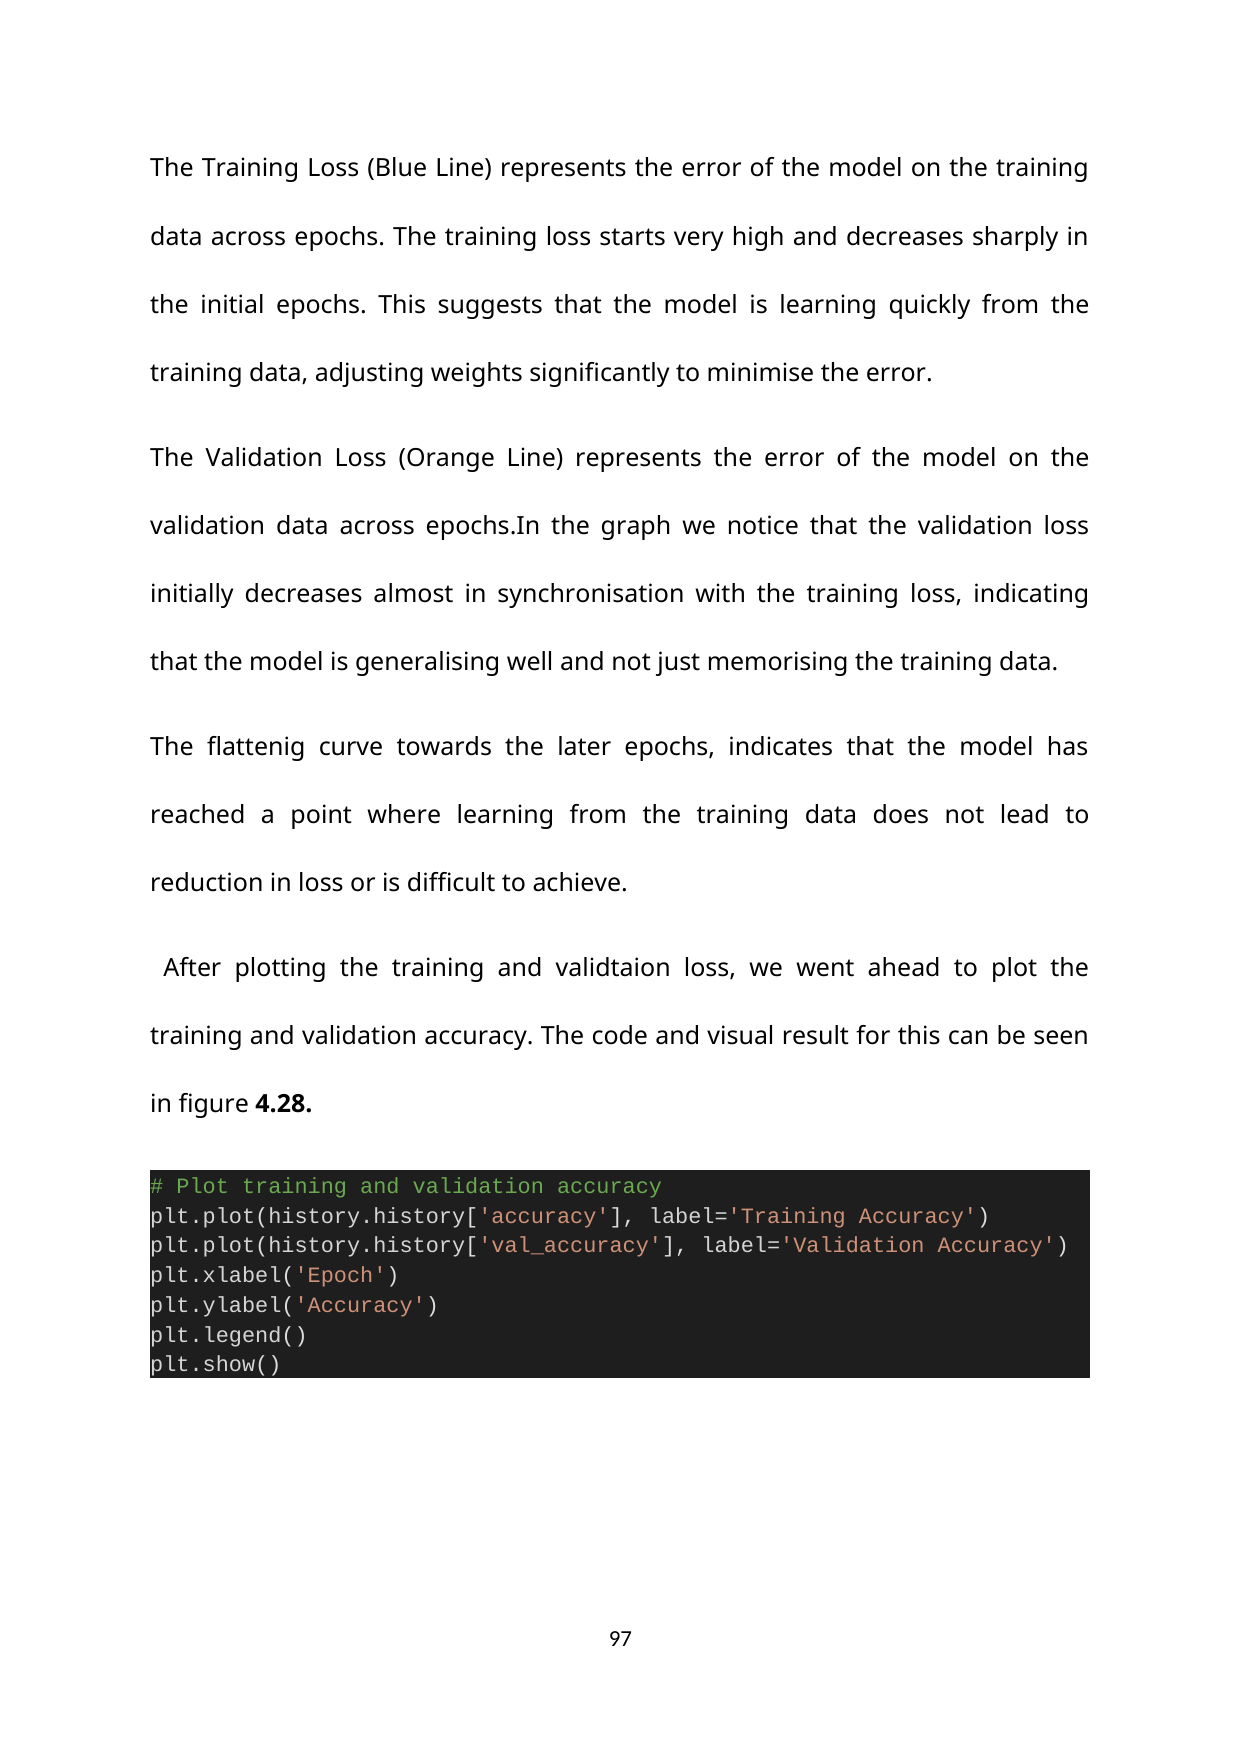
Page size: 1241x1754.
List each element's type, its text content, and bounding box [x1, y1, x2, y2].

text plt.show() [150, 1348, 1090, 1378]
text plt.plot(history.history['accuracy'], label='Training Accuracy') [150, 1200, 1090, 1230]
text plt.legend() [150, 1319, 1090, 1348]
text After plotting the training and validtaion loss, we went ahead to plot the training and validation accuracy. The code and visual result for this can be seen in figure 4.28. [150, 949, 1090, 1120]
text plt.plot(history.history['val_accuracy'], label='Validation Accuracy') [150, 1230, 1090, 1259]
text plt.xlabel('Epoch') [150, 1259, 1090, 1289]
text # Plot training and validation accuracy [150, 1170, 1090, 1200]
text The Training Loss (Blue Line) represents the error of the model on the training data across epochs. The training loss starts very high and decreases sharply in the initial epochs. This suggests that the model is learning quickly from the training data, adjusting weights significantly to minimise the error. [150, 150, 1090, 388]
text The flattenig curve towards the later epochs, indicates that the model has reached a point where learning from the training data does not lead to reduction in loss or is difficult to achieve. [150, 728, 1090, 899]
text The Validation Loss (Orange Line) represents the error of the model on the validation data across epochs.In the graph we notice that the validation loss initially decreases almost in synchronisation with the training loss, indicating that the model is generalising well and not just memorising the training data. [150, 439, 1090, 678]
text plt.ylabel('Accuracy') [150, 1289, 1090, 1319]
